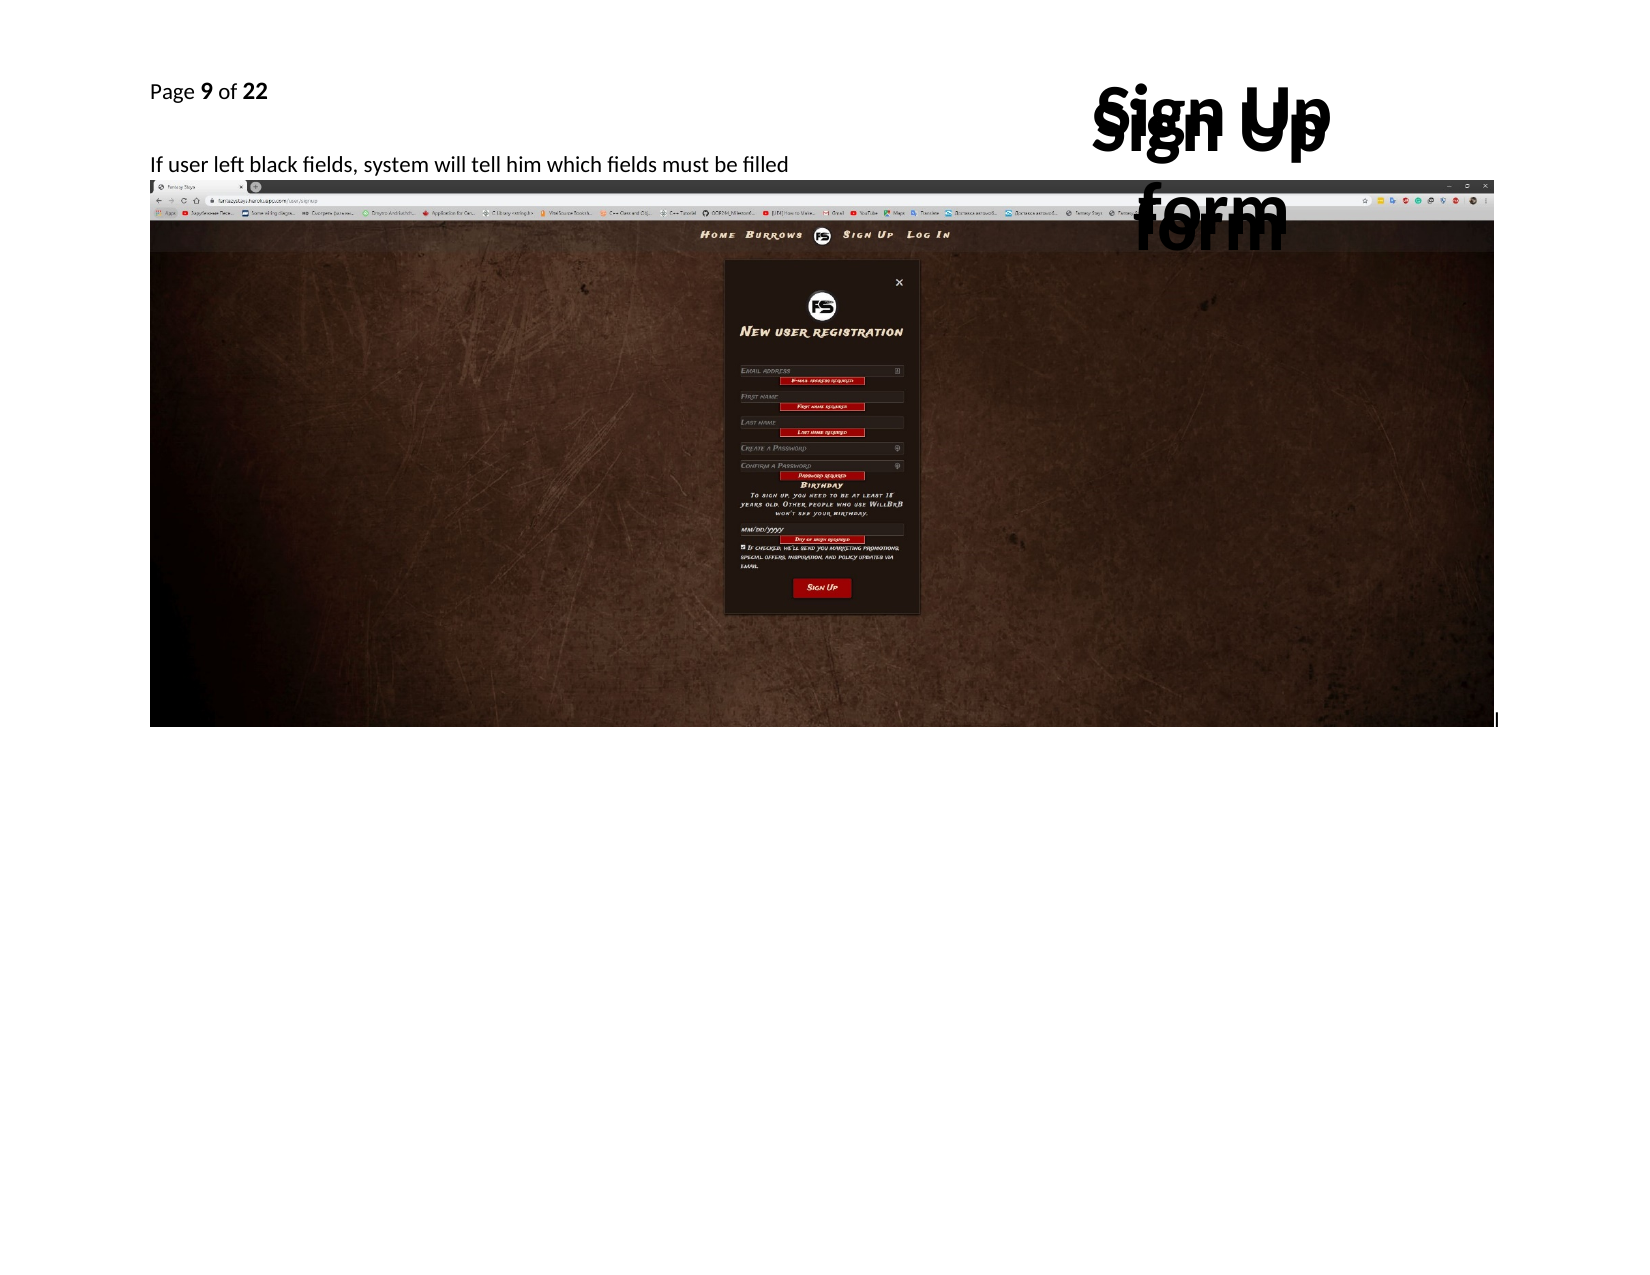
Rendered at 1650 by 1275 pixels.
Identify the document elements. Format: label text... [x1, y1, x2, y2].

picture [150, 180, 1494, 727]
